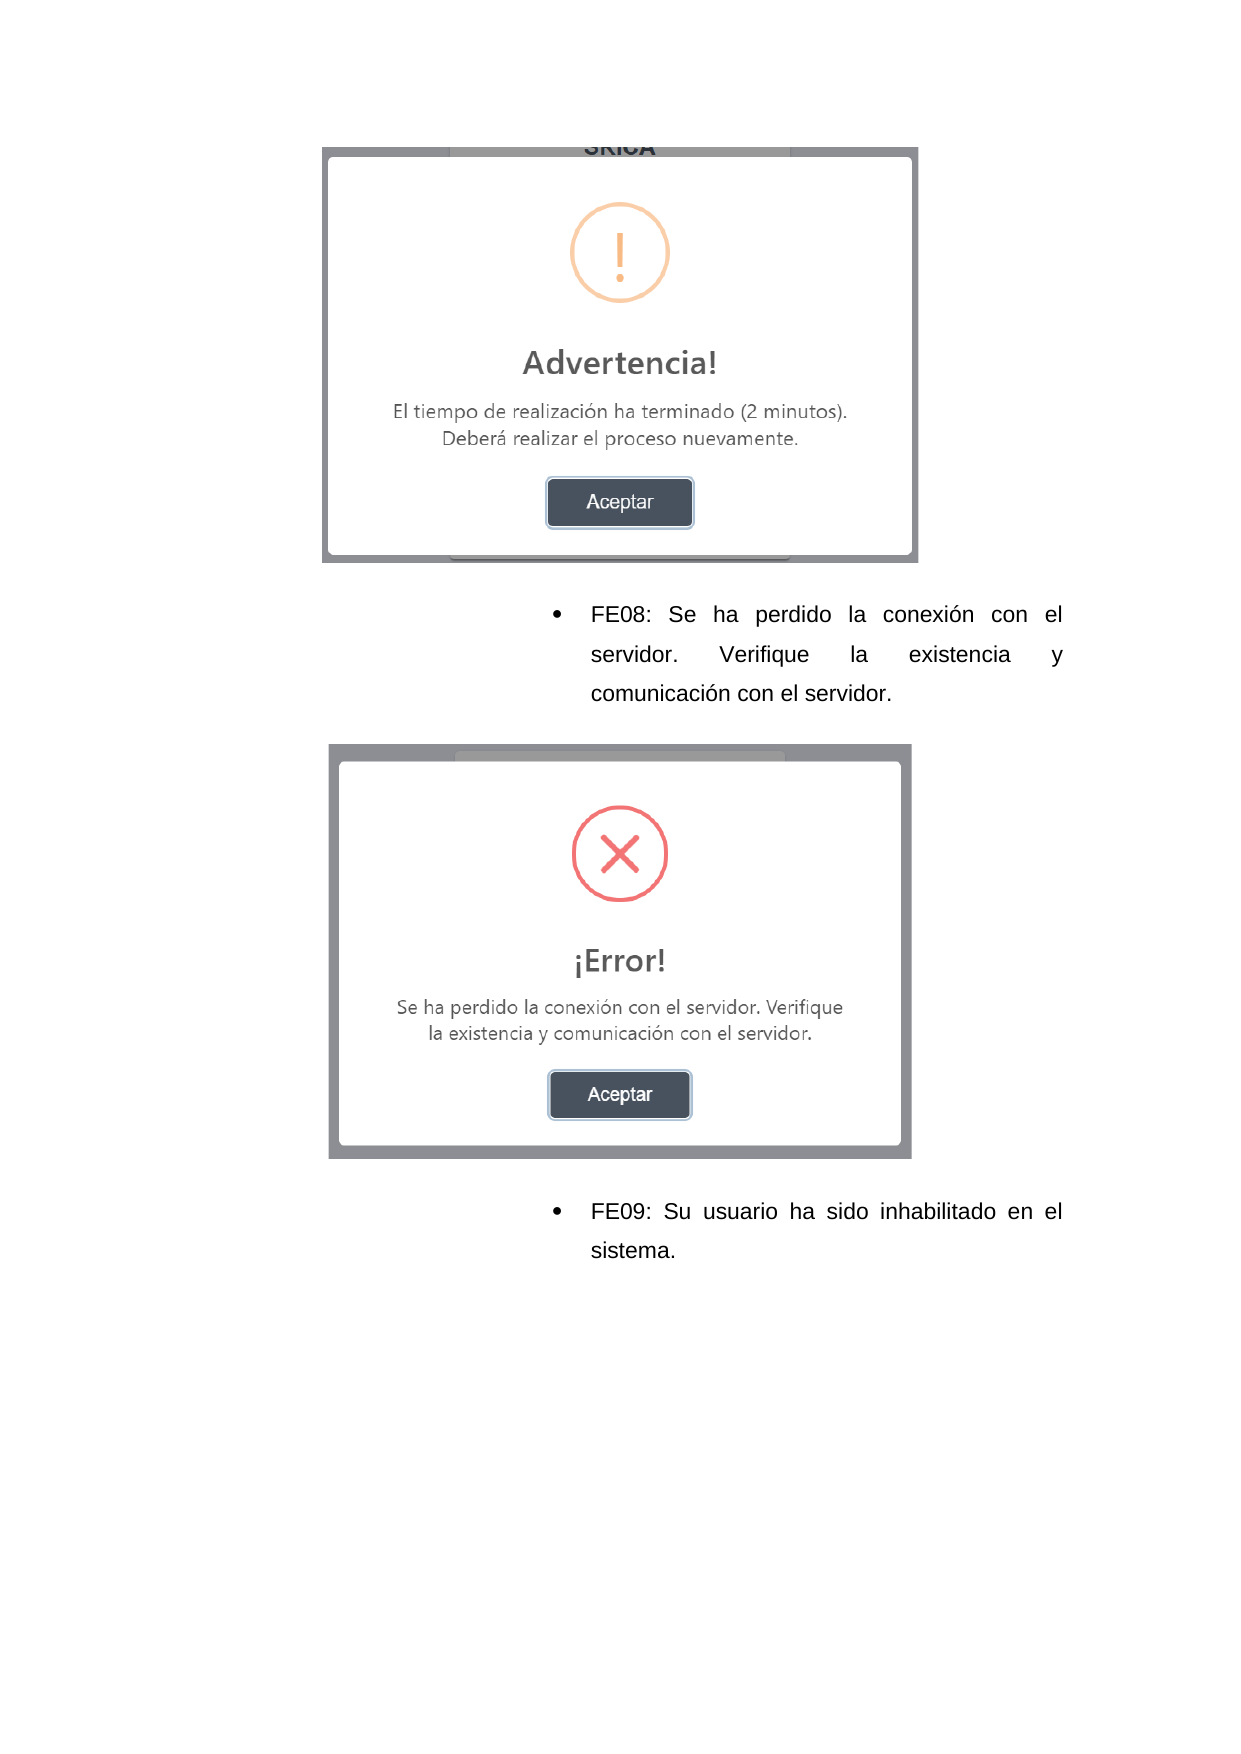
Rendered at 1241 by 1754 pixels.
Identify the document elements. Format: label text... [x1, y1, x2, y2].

list FE09: Su usuario ha sido inhabilitado en el sistema. [553, 1198, 1063, 1264]
list FE08: Se ha perdido la conexión con el servidor. Verifique la existencia y comunicación con el servidor. [553, 601, 1063, 707]
picture [322, 147, 919, 563]
picture [328, 744, 912, 1159]
